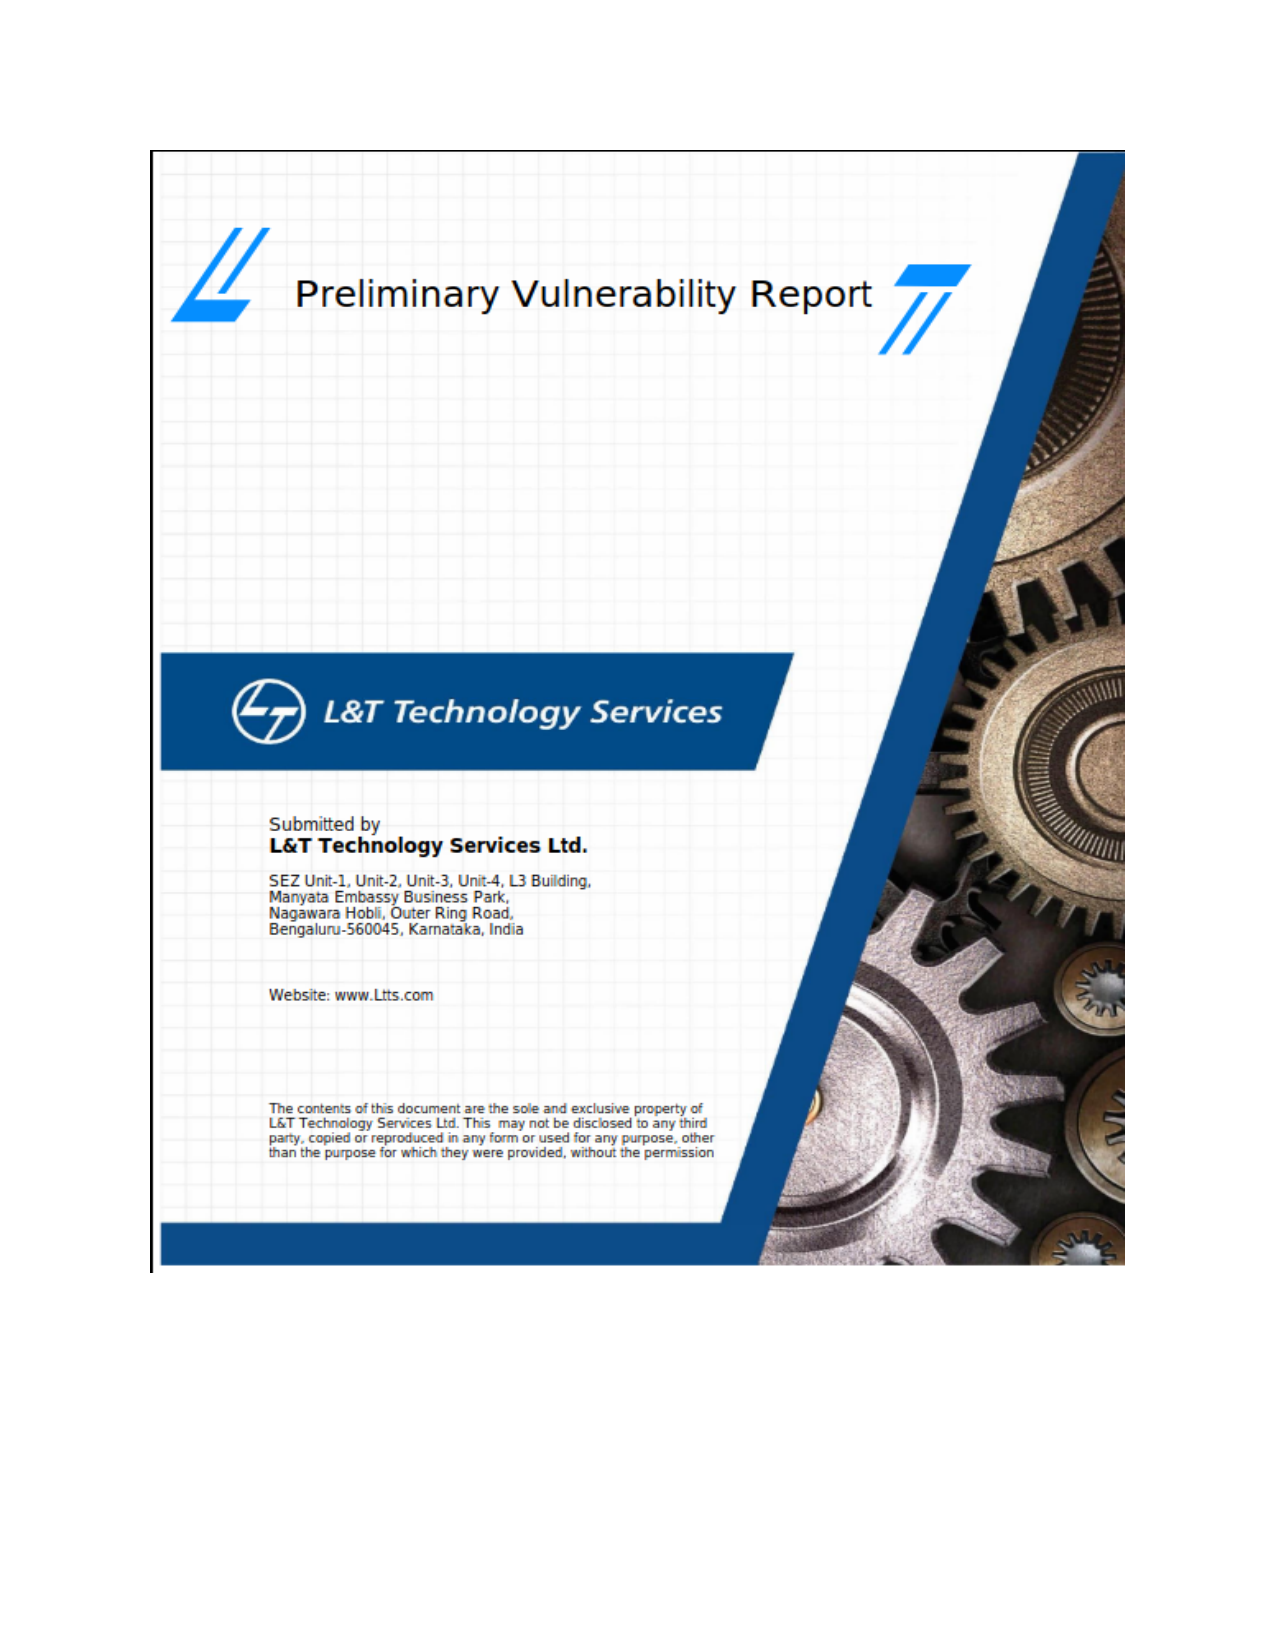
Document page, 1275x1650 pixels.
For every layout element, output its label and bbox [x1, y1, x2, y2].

picture [150, 150, 1125, 1273]
